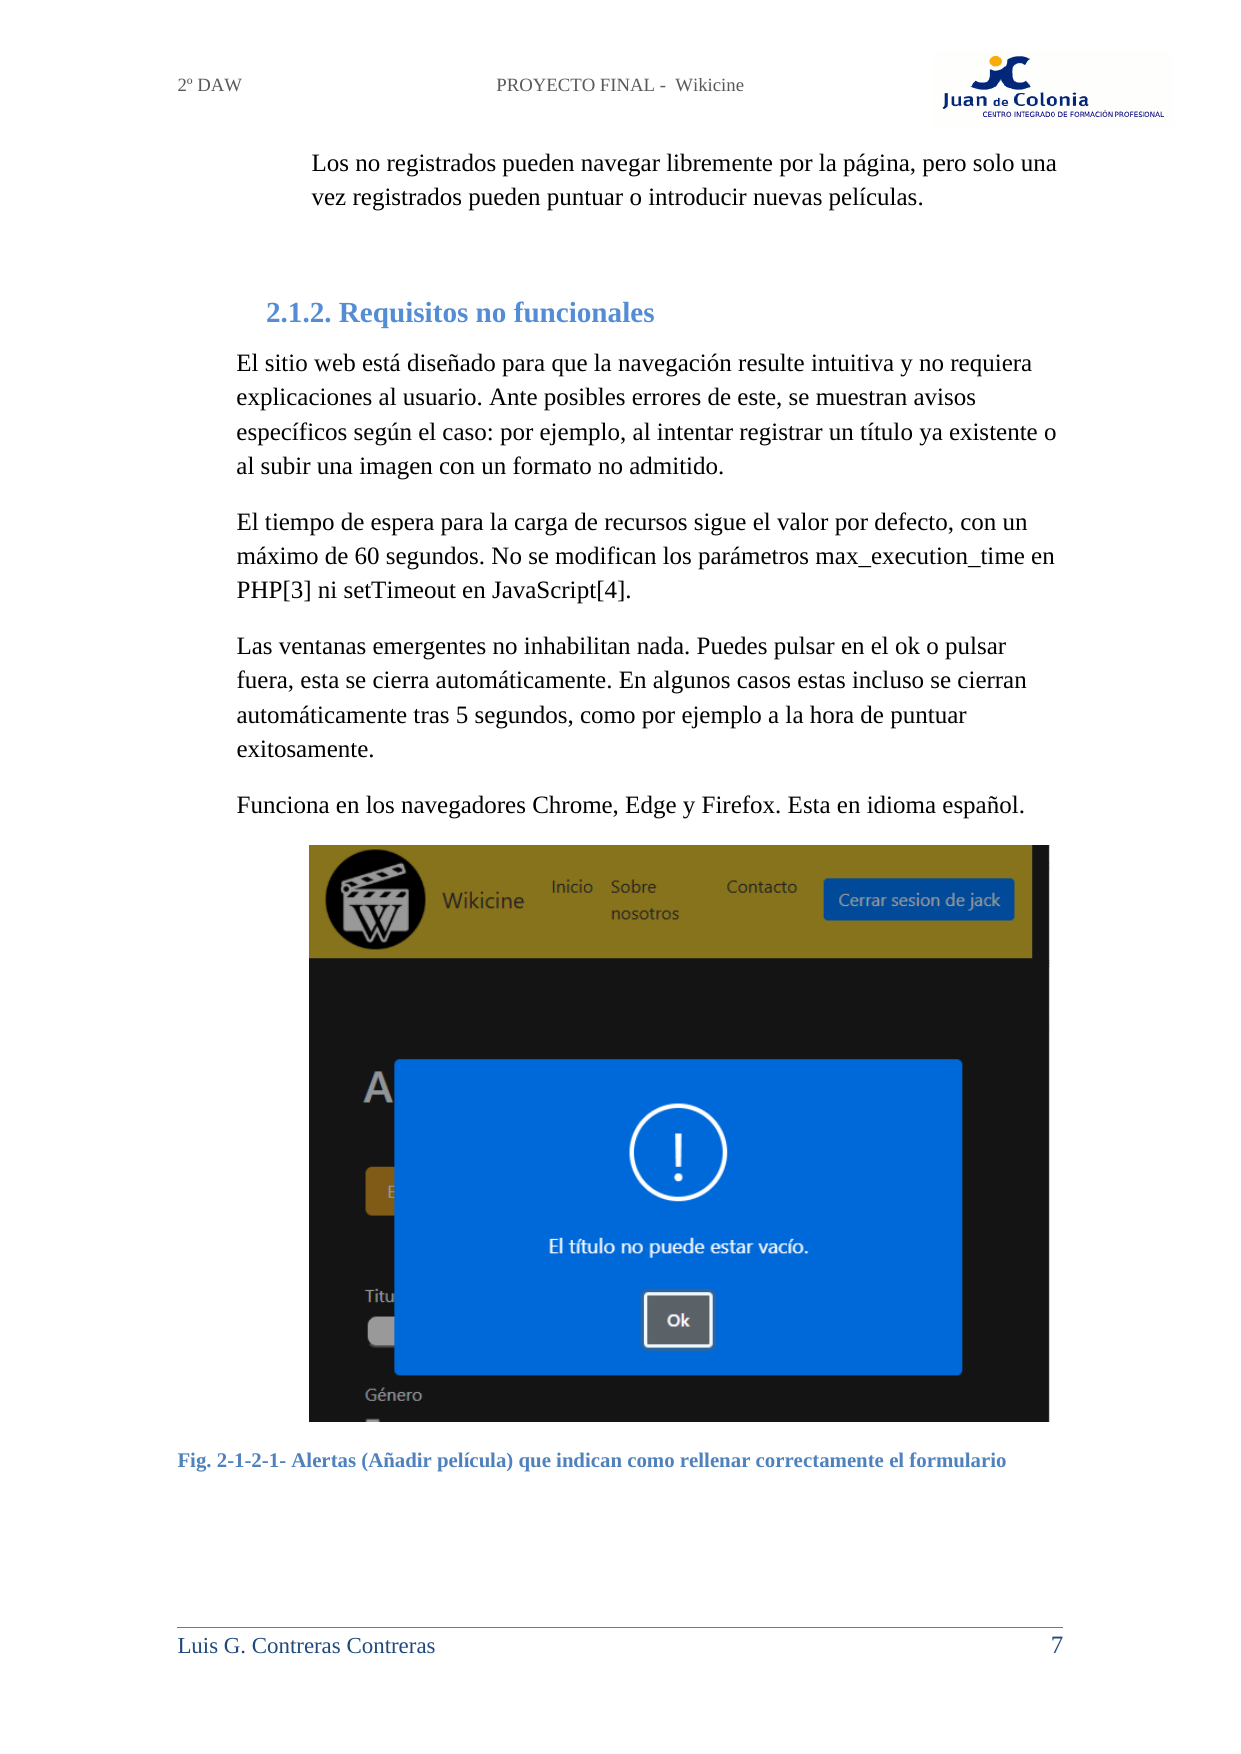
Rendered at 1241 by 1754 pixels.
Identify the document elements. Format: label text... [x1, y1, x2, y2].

picture [933, 51, 1175, 126]
text Las ventanas emergentes no inhabilitan nada. Puedes pulsar en el ok o pulsar fuera, esta se cierra automáticamente. En algunos casos estas incluso se cierran automáticamente tras 5 segundos, como por ejemplo a la hora de puntuar exitosamente. [236, 631, 1063, 763]
text Funciona en los navegadores Chrome, Edge y Firefox. Esta en idioma español. [236, 790, 1063, 818]
text Fig. 2-1-2-1- Alertas (Añadir película) que indican como rellenar correctamente el formulario [177, 1448, 1063, 1472]
text El tiempo de espera para la carga de recursos sigue el valor por defecto, con un máximo de 60 segundos. No se modifican los parámetros max_execution_time en PHP[3] ni setTimeout en JavaScript[4]. [236, 507, 1063, 604]
text El sitio web está diseñado para que la navegación resulte intuitiva y no requiera explicaciones al usuario. Ante posibles errores de este, se muestran avisos específicos según el caso: por ejemplo, al intentar registrar un título ya existente o al subir una imagen con un formato no admitido. [236, 348, 1063, 480]
picture [309, 845, 1050, 1422]
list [274, 148, 1063, 211]
subtitle 2.1.2. Requisitos no funcionales [236, 295, 1063, 329]
